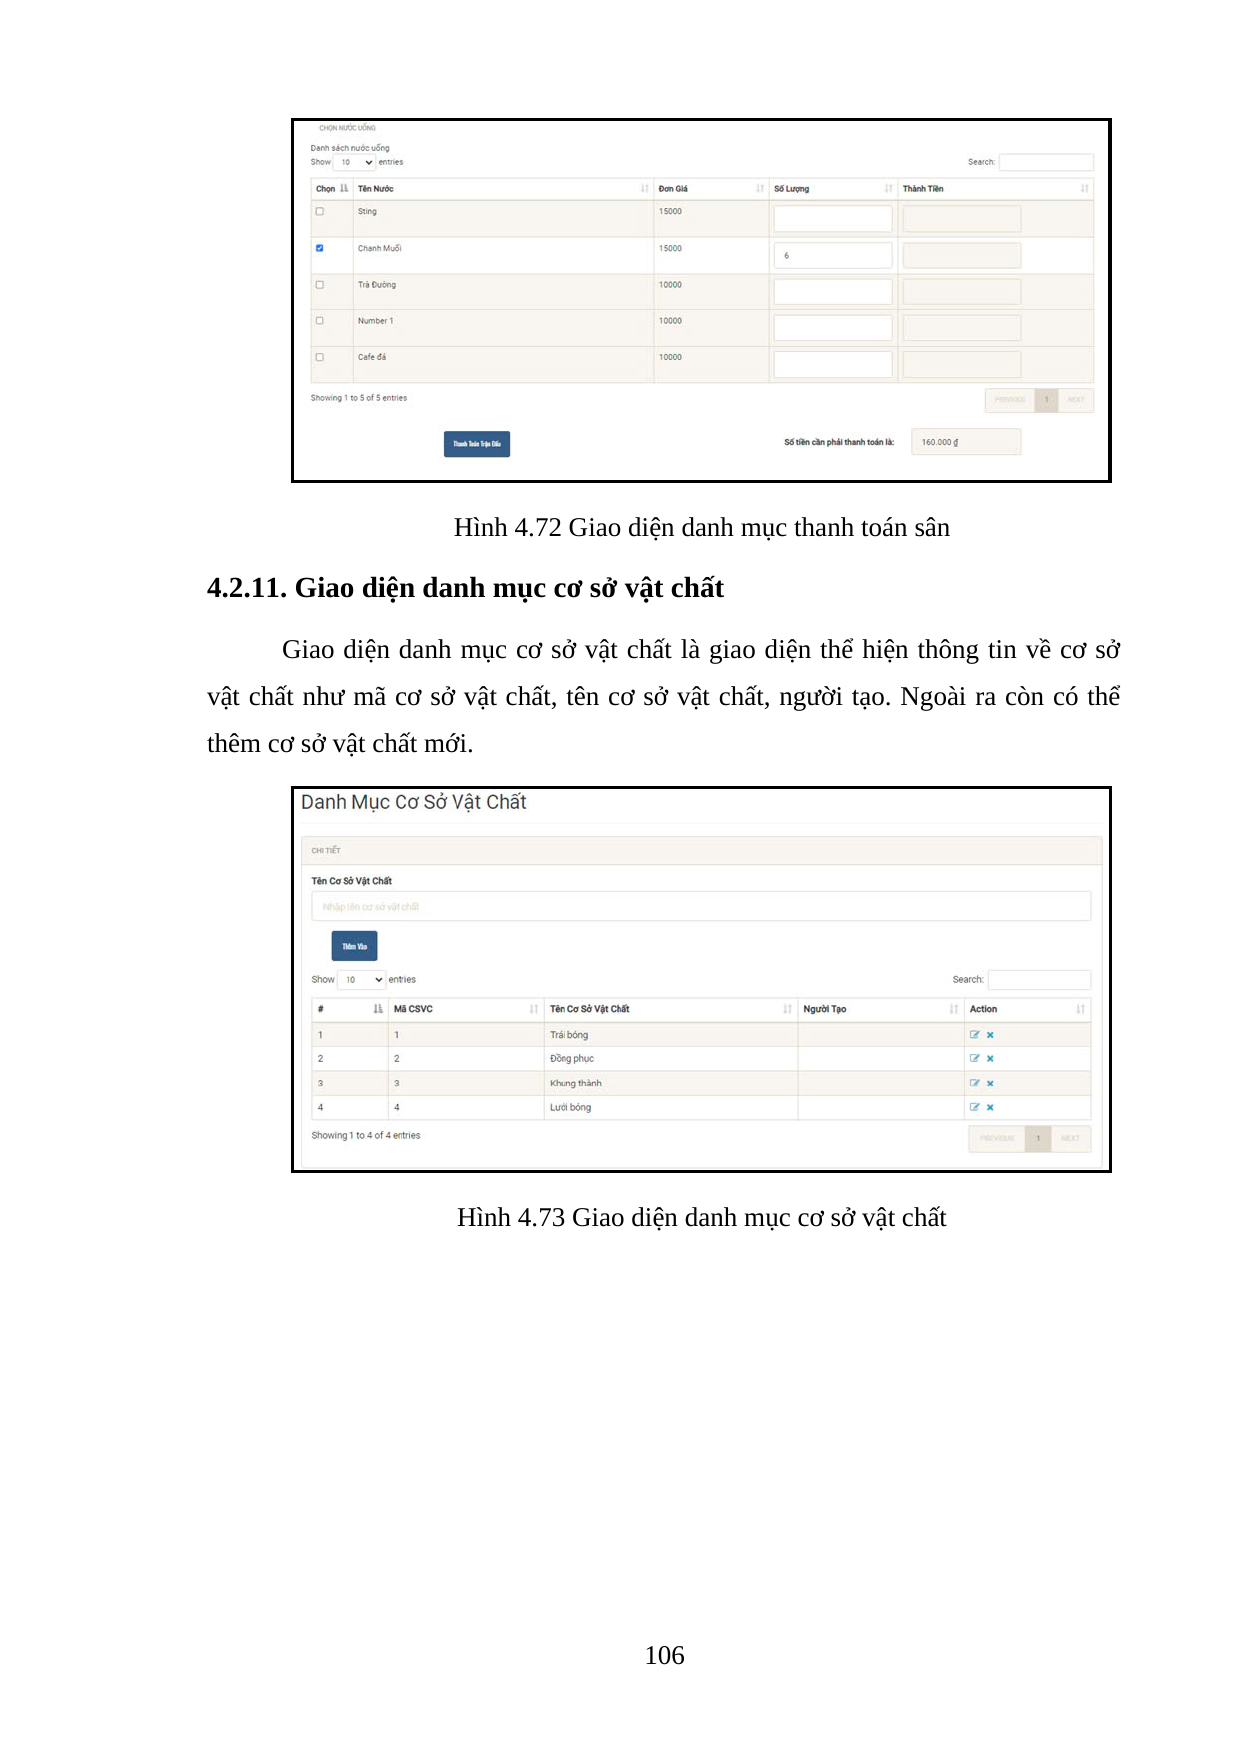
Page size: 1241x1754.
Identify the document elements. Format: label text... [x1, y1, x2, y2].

picture [294, 121, 1108, 480]
text Giao diện danh mục cơ sở vật chất là giao diện thể hiện thông tin về cơ sở vật chất như mã cơ sở vật chất, tên cơ sở vật chất, người tạo. Ngoài ra còn có thể thêm cơ sở vật chất mới. [207, 633, 1122, 758]
picture [294, 789, 1109, 1170]
subtitle Giao diện danh mục cơ sở vật chất [207, 571, 1122, 604]
